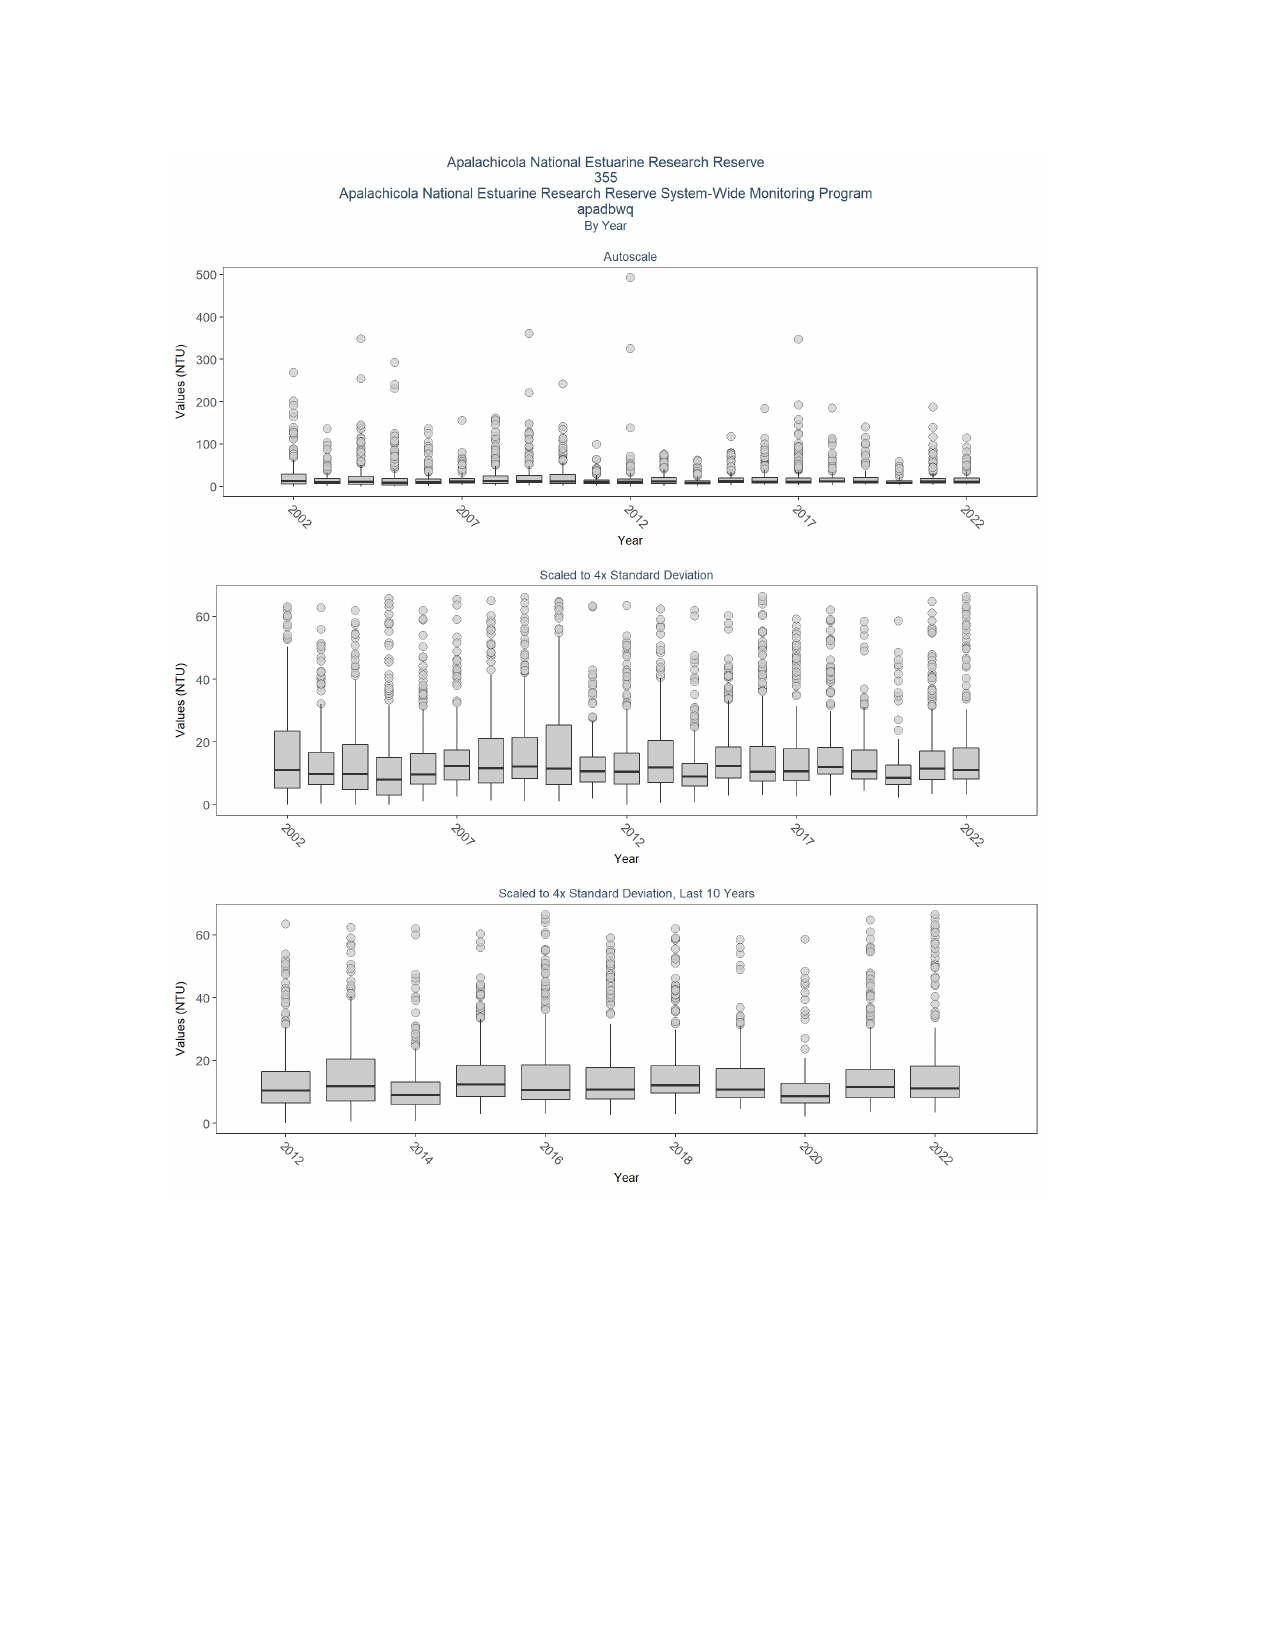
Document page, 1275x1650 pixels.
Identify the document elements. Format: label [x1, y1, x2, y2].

picture [168, 150, 1044, 1200]
